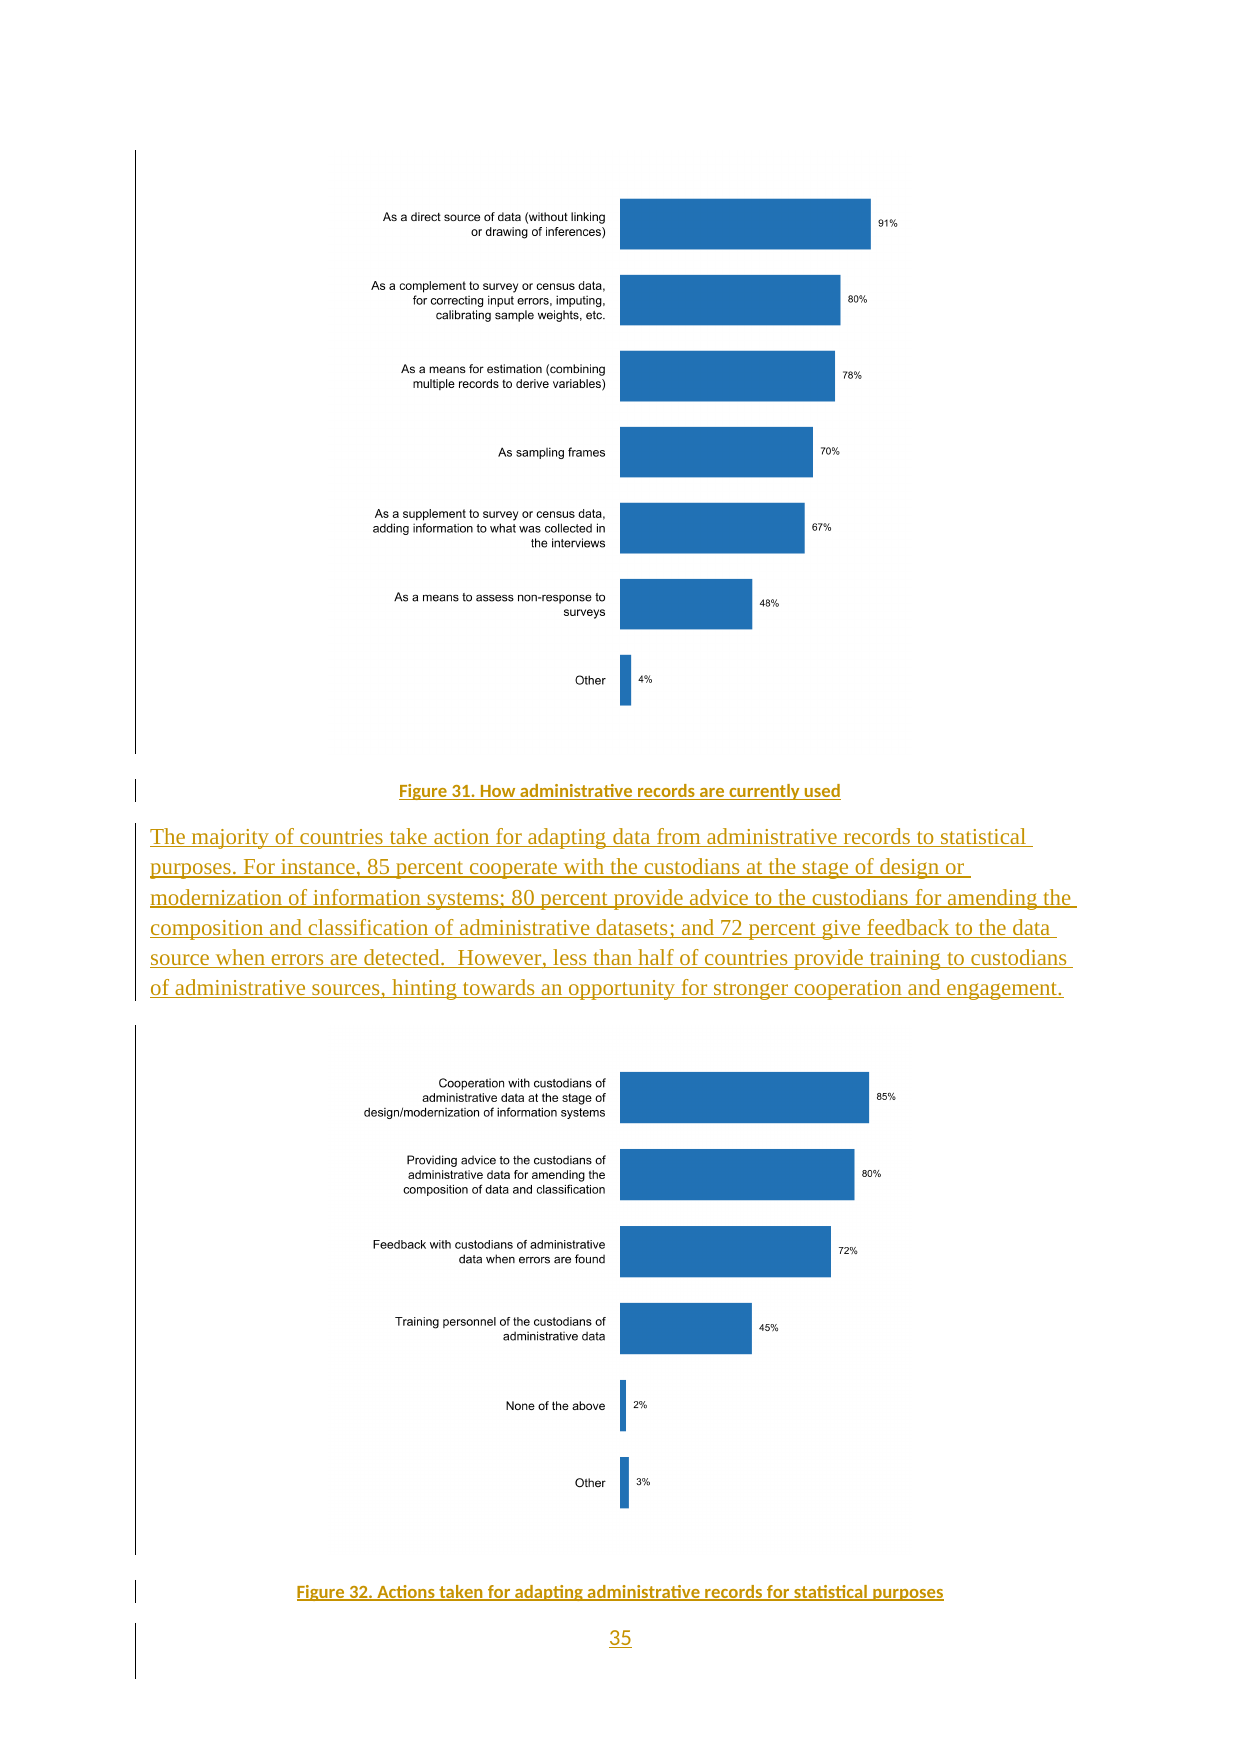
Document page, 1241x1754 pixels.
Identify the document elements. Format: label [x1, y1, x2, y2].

picture [327, 1025, 913, 1555]
picture [327, 150, 913, 755]
